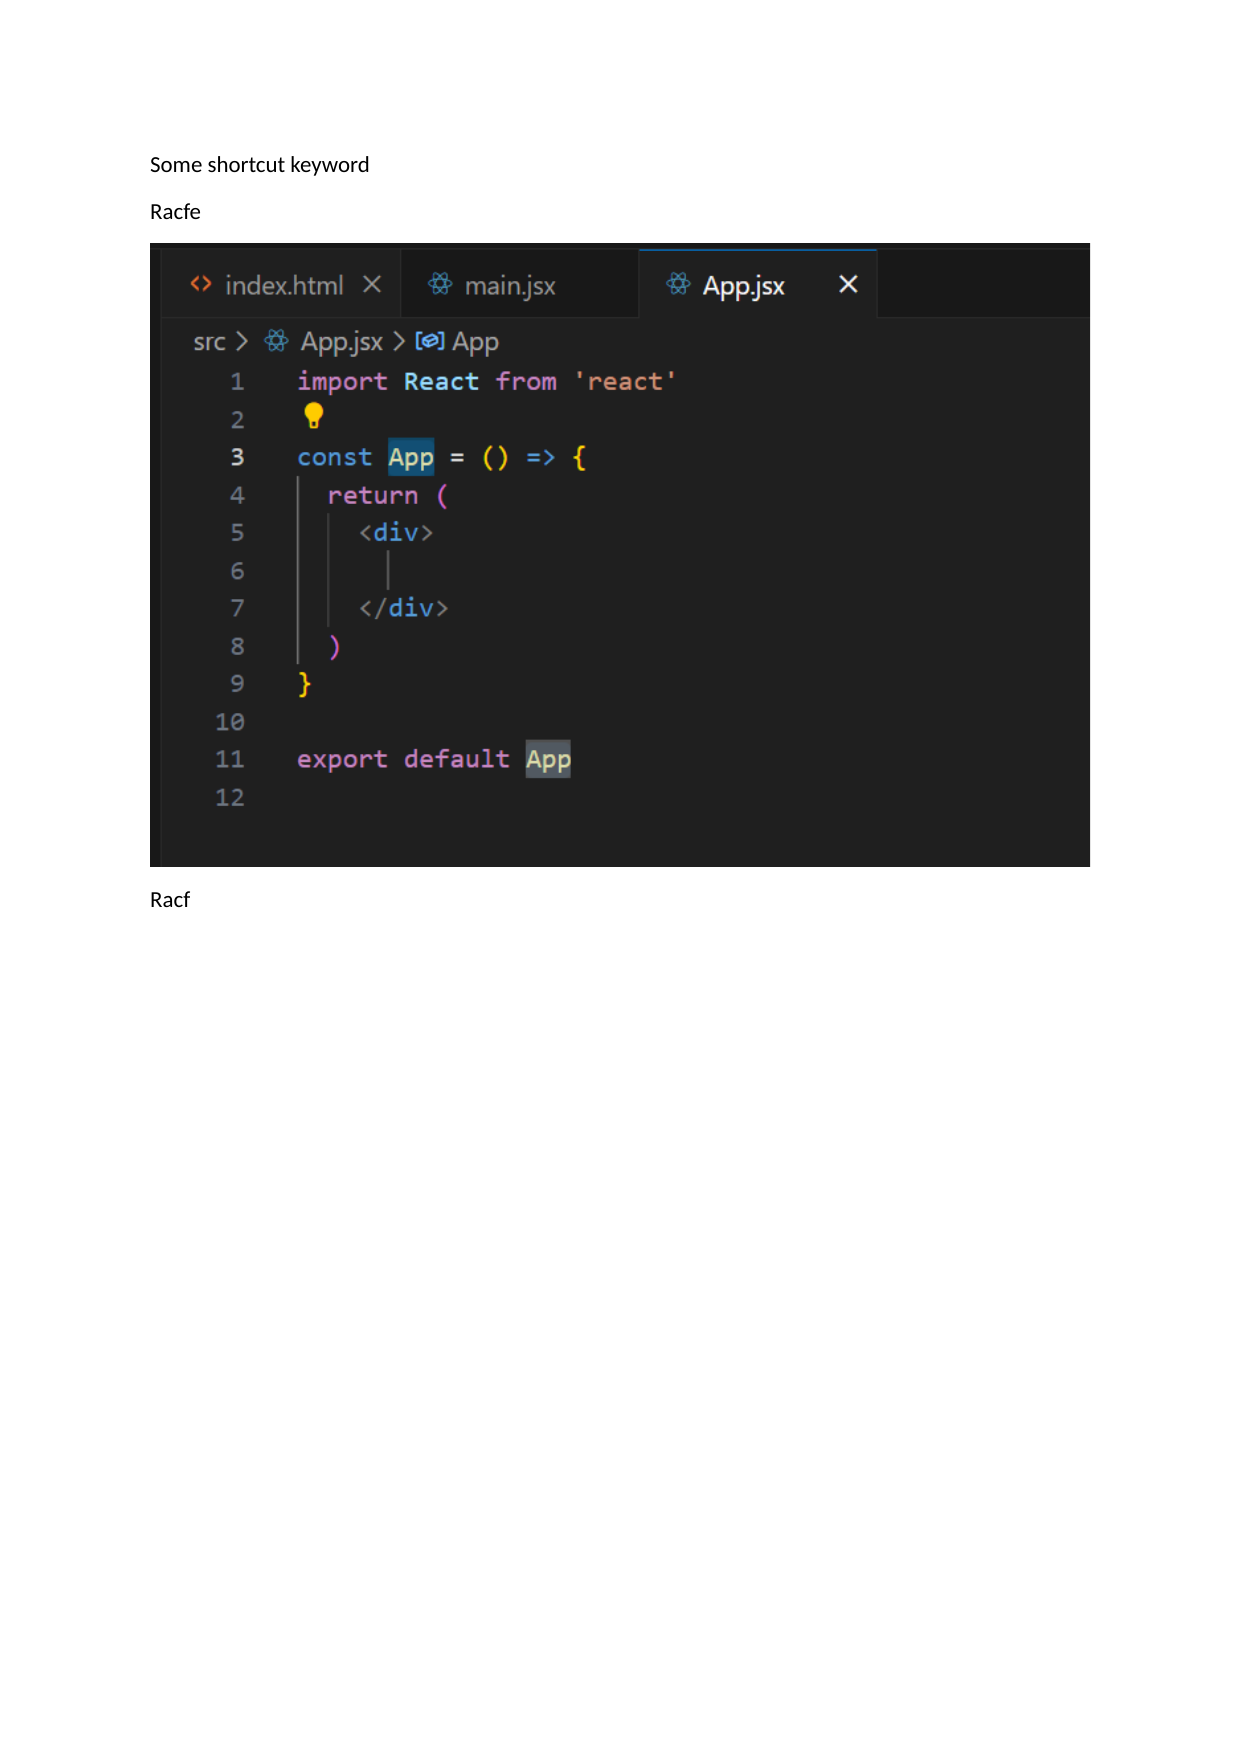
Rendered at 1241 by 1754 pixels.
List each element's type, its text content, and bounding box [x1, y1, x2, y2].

text Racfe [150, 197, 1090, 225]
text Some shortcut keyword [150, 150, 1090, 178]
picture [150, 243, 1091, 867]
text Racf [150, 885, 1090, 913]
